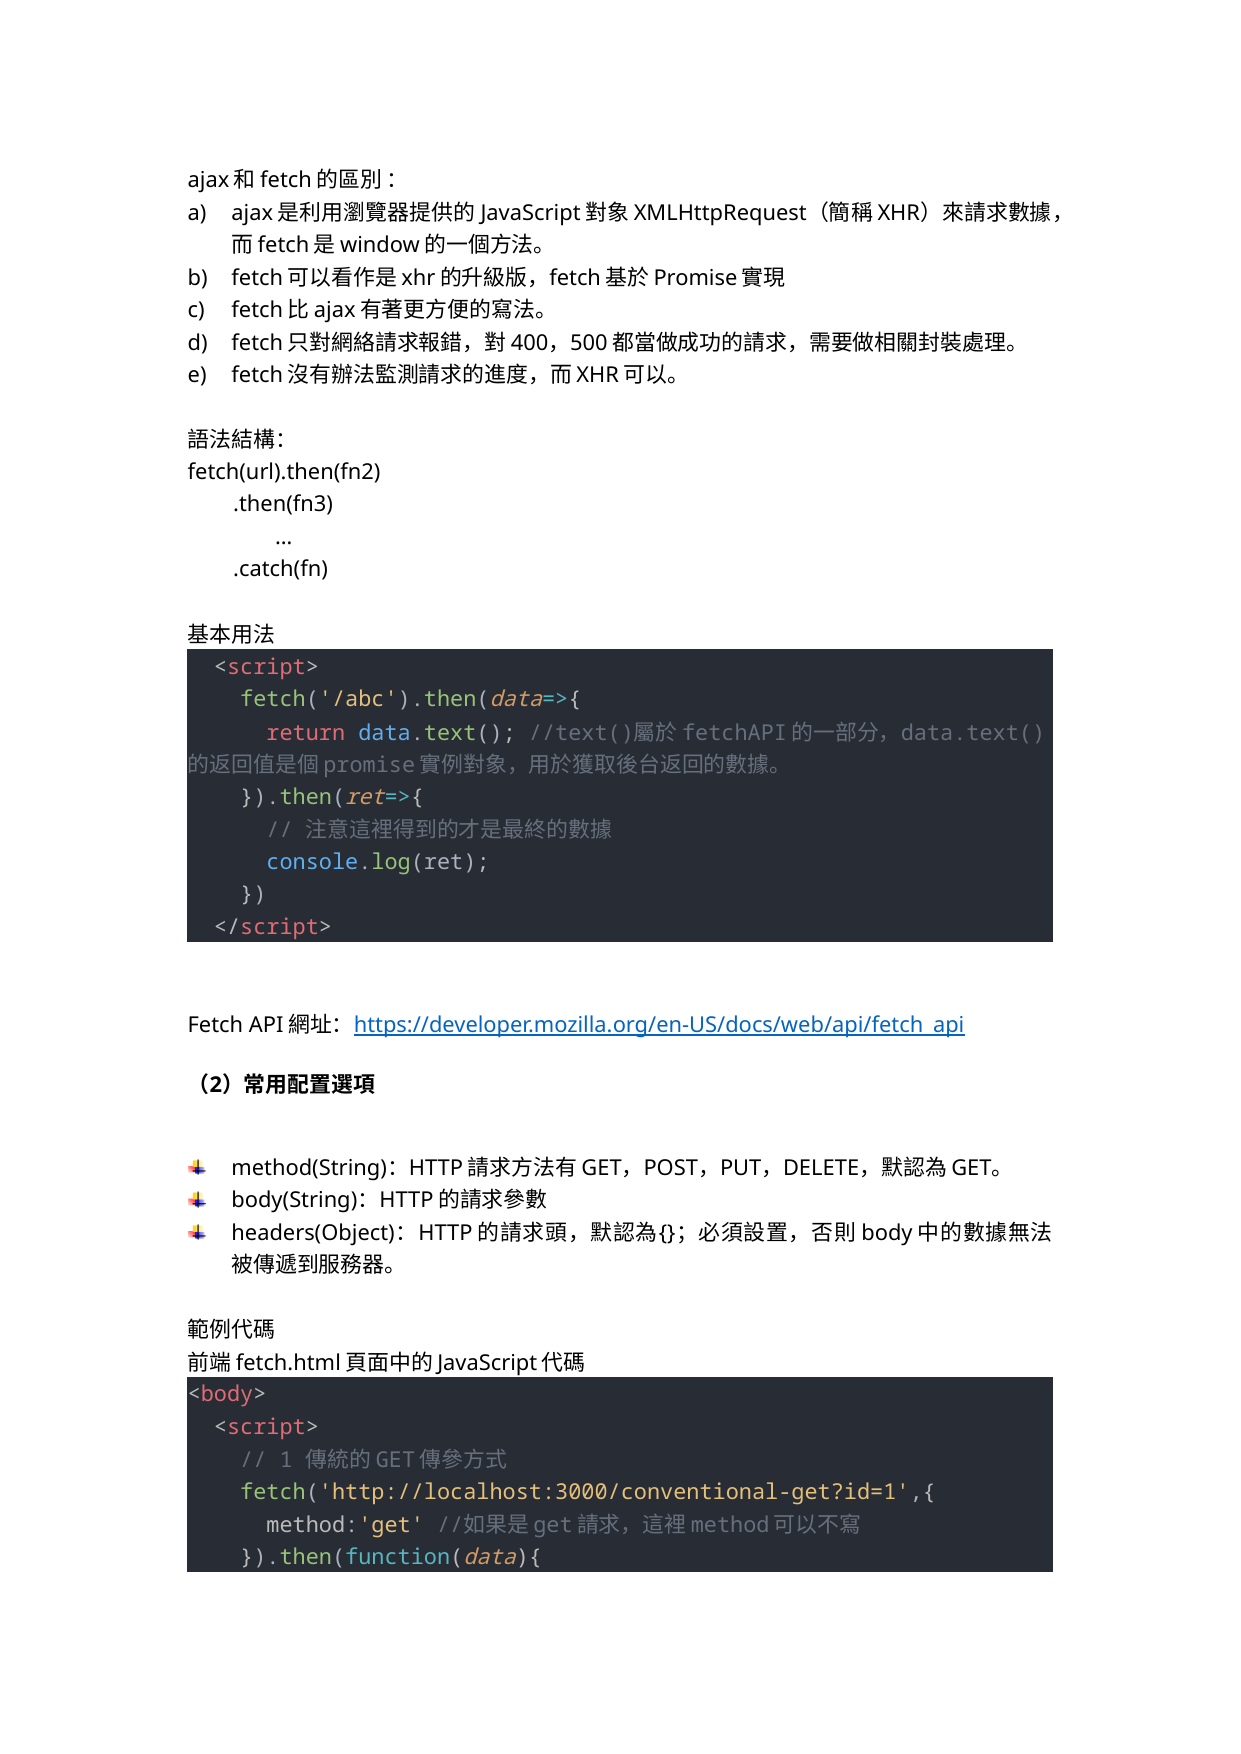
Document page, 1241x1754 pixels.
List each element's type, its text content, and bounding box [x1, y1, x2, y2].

text <body> [187, 1377, 1053, 1409]
text // 注意這裡得到的才是最終的數據 [187, 812, 1053, 844]
list fetch沒有辦法監測請求的進度，而XHR可以。 [187, 357, 1053, 389]
text method:'get' //如果是get請求，這裡method可以不寫 [187, 1507, 1053, 1539]
text <script> [187, 1409, 1053, 1442]
text }) [187, 877, 1053, 909]
list method(String)：HTTP請求方法有GET，POST，PUT，DELETE，默認為GET。 [187, 1149, 1053, 1182]
text .then(fn3) [187, 487, 1053, 519]
text … [187, 519, 1053, 552]
text <script> [187, 649, 1053, 682]
picture [188, 1190, 206, 1208]
text }).then(function(data){ [187, 1539, 1053, 1572]
text 範例代碼 [187, 1312, 1053, 1344]
text 基本用法 [187, 617, 1053, 649]
text fetch(url).then(fn2) [187, 454, 1053, 487]
list ajax是利用瀏覽器提供的JavaScript對象XMLHttpRequest（簡稱XHR）來請求數據，而fetch是window的一個方法。 [187, 194, 1053, 259]
list headers(Object)：HTTP的請求頭，默認為{}；必須設置，否則body中的數據無法被傳遞到服務器。 [187, 1214, 1053, 1279]
text return data.text(); //text()屬於fetchAPI的一部分，data.text()的返回值是個promise實例對象，用於獲取後台返回的數據。 [187, 714, 1053, 779]
text console.log(ret); [187, 844, 1053, 877]
text 語法結構： [187, 422, 1053, 454]
list body(String)：HTTP的請求參數 [187, 1182, 1053, 1214]
text fetch('http://localhost:3000/conventional-get?id=1',{ [187, 1474, 1053, 1507]
text .catch(fn) [187, 552, 1053, 584]
text // 1 傳統的GET傳參方式 [187, 1442, 1053, 1474]
list fetch可以看作是xhr的升級版，fetch基於Promise實現 [187, 259, 1053, 292]
text fetch('/abc').then(data=>{ [187, 682, 1053, 714]
subtitle （2）常用配置選項 [187, 1067, 1053, 1099]
text Fetch API網址：https://developer.mozilla.org/en-US/docs/web/api/fetch_api [187, 1007, 1053, 1039]
text 前端fetch.html頁面中的JavaScript代碼 [187, 1344, 1053, 1377]
picture [188, 1223, 206, 1240]
list fetch比ajax有著更方便的寫法。 [187, 292, 1053, 324]
list fetch只對網絡請求報錯，對400，500都當做成功的請求，需要做相關封裝處理。 [187, 324, 1053, 357]
picture [188, 1158, 206, 1175]
text ajax和fetch的區別 ： [187, 162, 1053, 194]
text }).then(ret=>{ [187, 779, 1053, 812]
text </script> [187, 909, 1053, 942]
